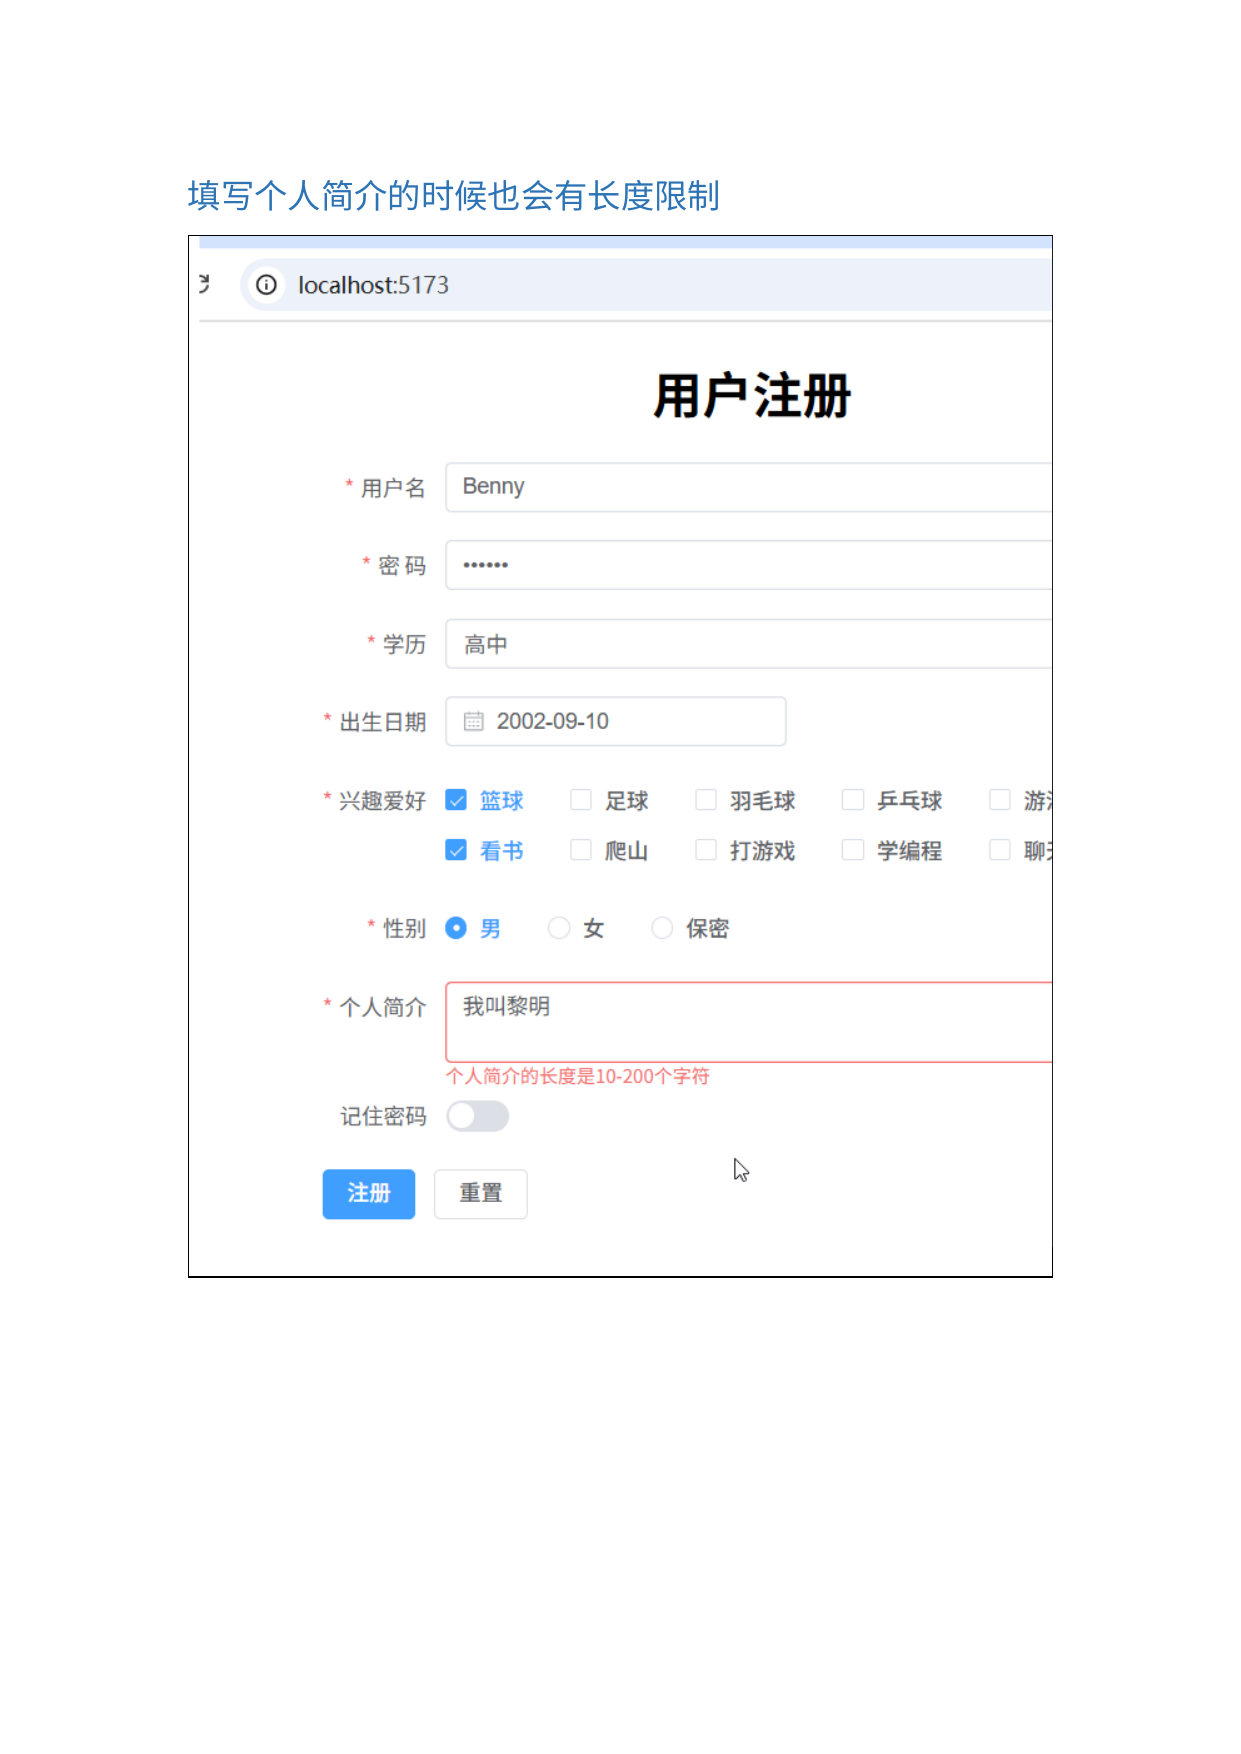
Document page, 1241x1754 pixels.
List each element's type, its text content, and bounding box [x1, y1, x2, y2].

subtitle 填写个人简介的时候也会有长度限制 [187, 162, 1053, 227]
table_header [189, 236, 1052, 1276]
picture [199, 236, 1053, 1247]
